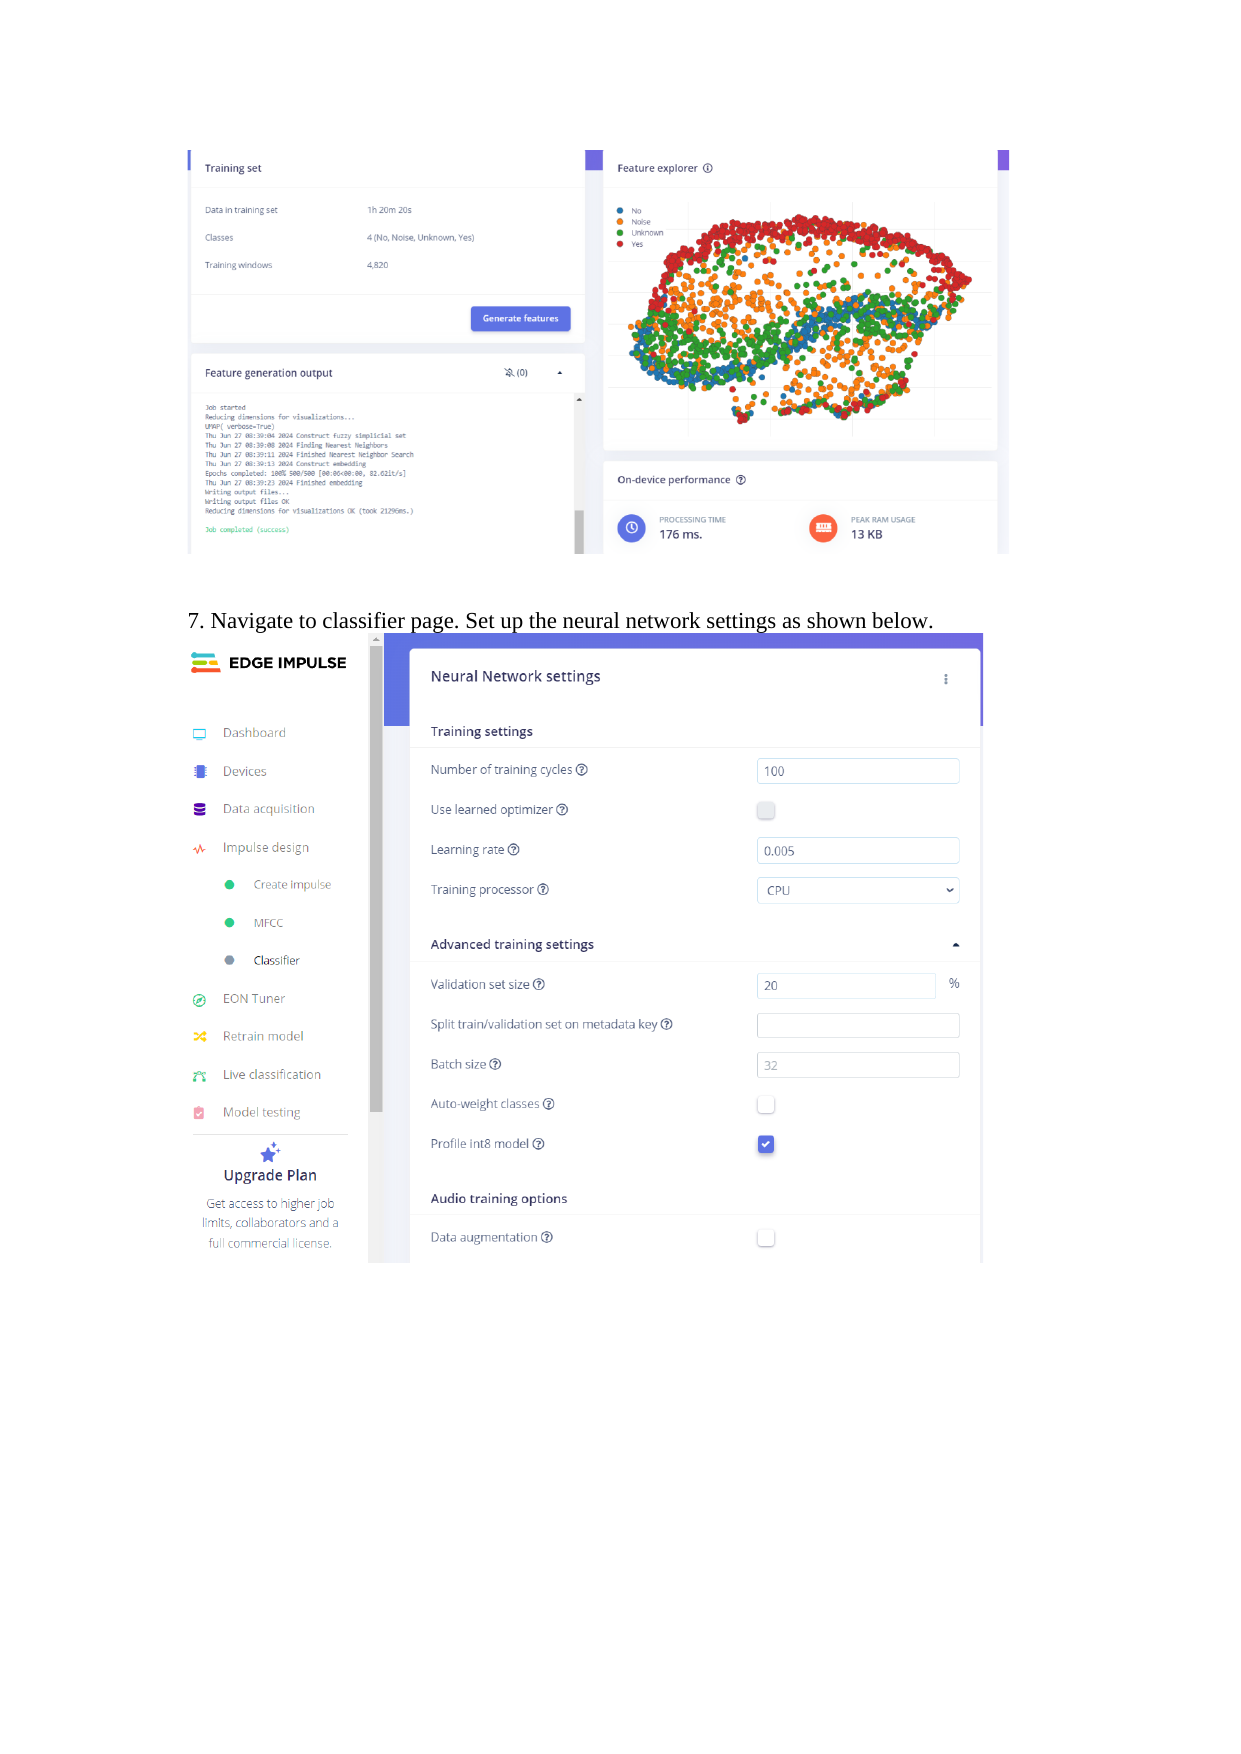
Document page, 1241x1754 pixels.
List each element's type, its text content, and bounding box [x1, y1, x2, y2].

list Navigate to classifier page. Set up the neural network settings as shown below. [187, 607, 1053, 633]
picture [187, 633, 984, 1263]
picture [187, 150, 1010, 554]
